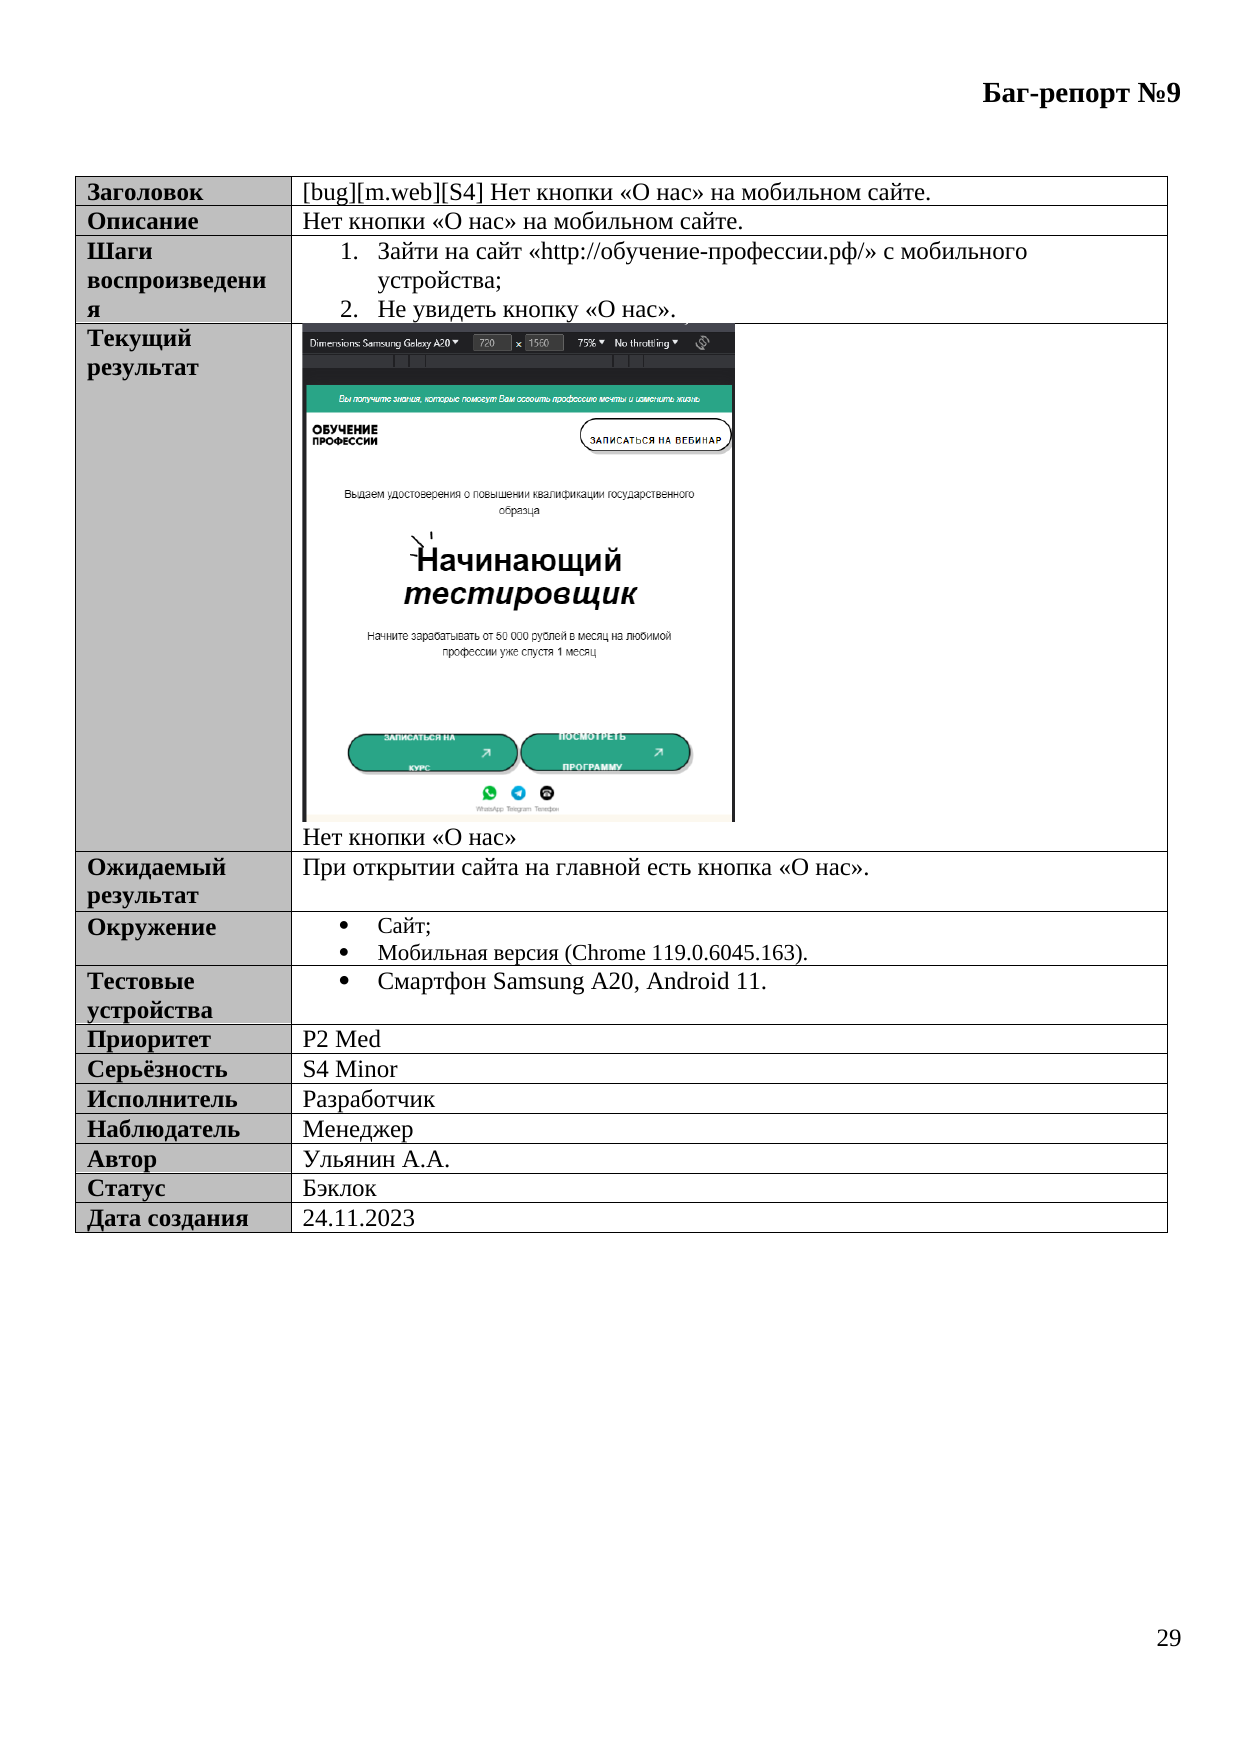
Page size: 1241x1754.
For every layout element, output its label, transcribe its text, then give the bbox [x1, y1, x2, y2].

text Баг-репорт №9 [75, 75, 1181, 108]
table_cell Бэклок [292, 1174, 1167, 1202]
table_cell Исполнитель [76, 1084, 291, 1113]
table_cell Ожидаемый результат [76, 852, 291, 911]
table_cell P2 Med [292, 1025, 1167, 1053]
table_cell Тестовые устройства [76, 966, 291, 1023]
table_cell Разработчик [292, 1084, 1167, 1113]
table_cell Дата создания [76, 1203, 291, 1232]
picture [302, 323, 735, 822]
table_cell Статус [76, 1174, 291, 1202]
table_cell Ульянин А.А. [292, 1144, 1167, 1172]
table_cell Менеджер [292, 1114, 1167, 1143]
table_cell Автор [76, 1144, 291, 1172]
table_cell Окружение [76, 912, 291, 965]
table_cell Текущий результат [76, 324, 291, 851]
table_cell Сайт; Мобильная версия (Chrome 119.0.6045.163). [292, 912, 1167, 965]
table_cell Нет кнопки «О нас» [292, 324, 1167, 851]
table_cell 24.11.2023 [292, 1203, 1167, 1232]
table_cell Приоритет [76, 1025, 291, 1053]
table_header Заголовок [76, 177, 291, 205]
table_cell Зайти на сайт «http://обучение-профессии.рф/» с мобильного устройства; Не увидеть кнопку «О нас». [292, 236, 1167, 322]
table_cell Наблюдатель [76, 1114, 291, 1143]
table_cell Смартфон Samsung A20, Android 11. [292, 966, 1167, 1023]
table_cell Описание [76, 206, 291, 235]
table_cell Серьёзность [76, 1054, 291, 1083]
table_cell Нет кнопки «О нас» на мобильном сайте. [292, 206, 1167, 235]
table_cell S4 Minor [292, 1054, 1167, 1083]
table_cell Шаги воспроизведения [76, 236, 291, 322]
table_cell При открытии сайта на главной есть кнопка «О нас». [292, 852, 1167, 911]
table_header [bug][m.web][S4] Нет кнопки «О нас» на мобильном сайте. [292, 177, 1167, 205]
